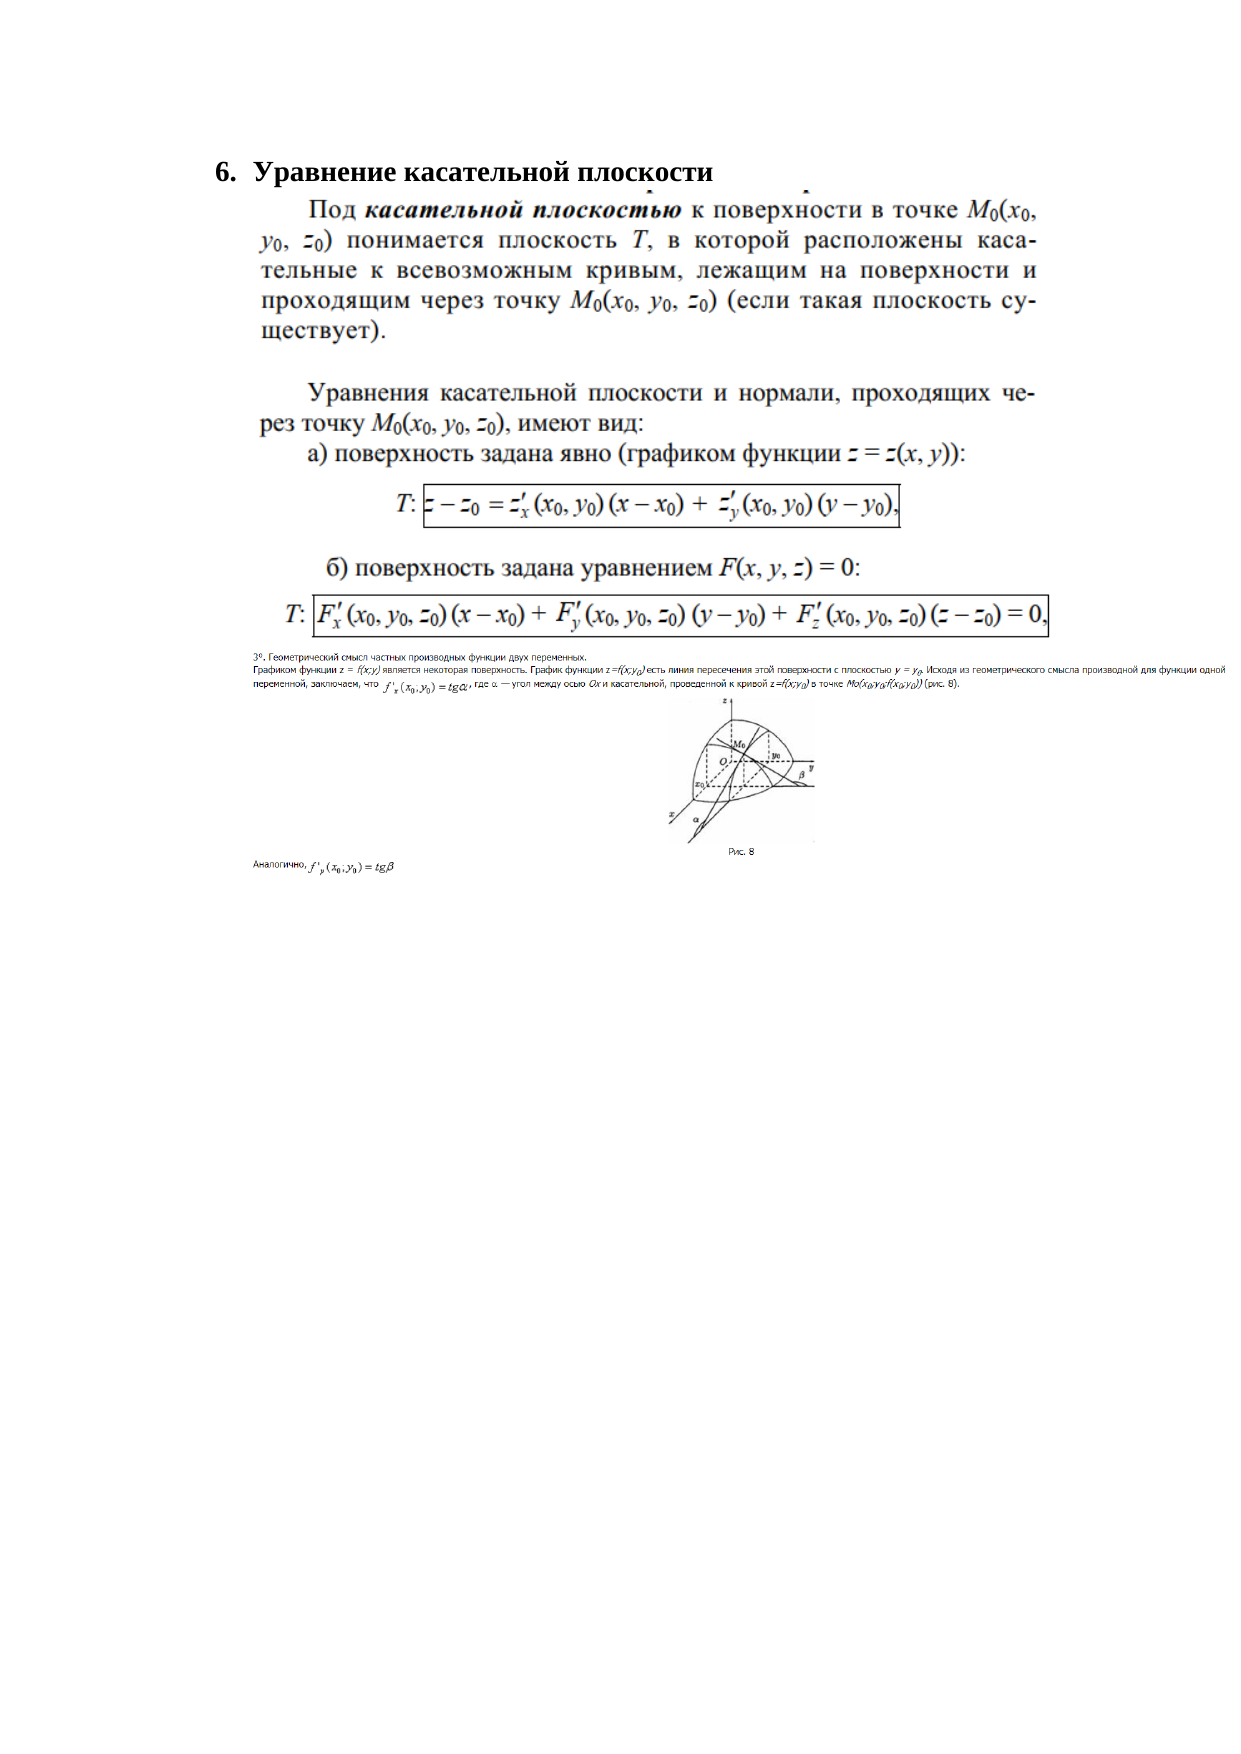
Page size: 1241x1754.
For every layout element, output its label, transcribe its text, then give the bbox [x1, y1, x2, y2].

list Уравнение касательной плоскости [215, 154, 1152, 188]
picture [252, 543, 1093, 645]
picture [252, 190, 1067, 347]
picture [252, 379, 1100, 542]
picture [252, 647, 1231, 879]
